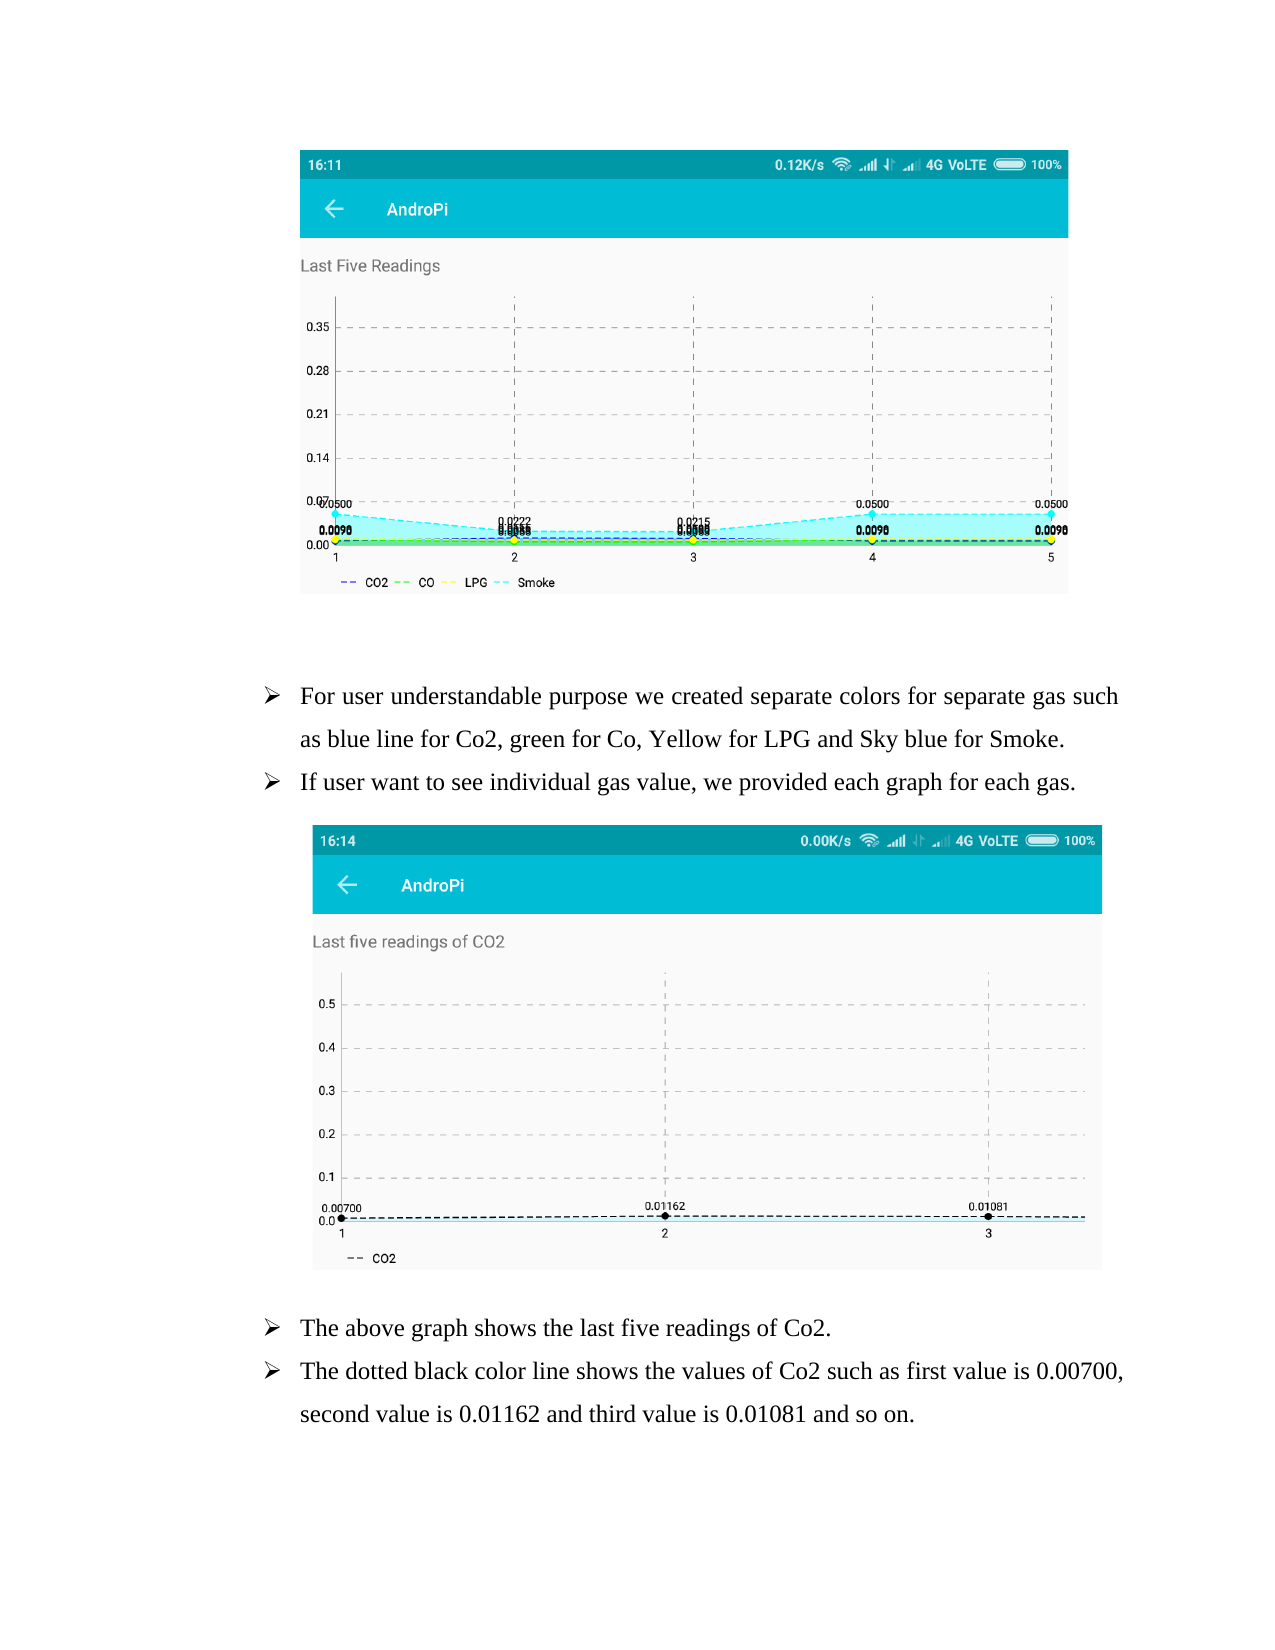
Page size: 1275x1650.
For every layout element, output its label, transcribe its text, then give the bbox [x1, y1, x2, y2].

list The dotted black color line shows the values of Co2 such as first value is 0.00700, second value is 0.01162 and third value is 0.01081 and so on. [262, 1385, 1125, 1457]
picture [300, 150, 1069, 594]
list The above graph shows the last five readings of Co2. [262, 1313, 1125, 1342]
list For user understandable purpose we created separate colors for separate gas such as blue line for Co2, green for Co, Yellow for LPG and Sky blue for Smoke. [262, 681, 1120, 753]
picture [312, 825, 1103, 1270]
list If user want to see individual gas value, we provided each graph for each gas. [262, 767, 1120, 796]
